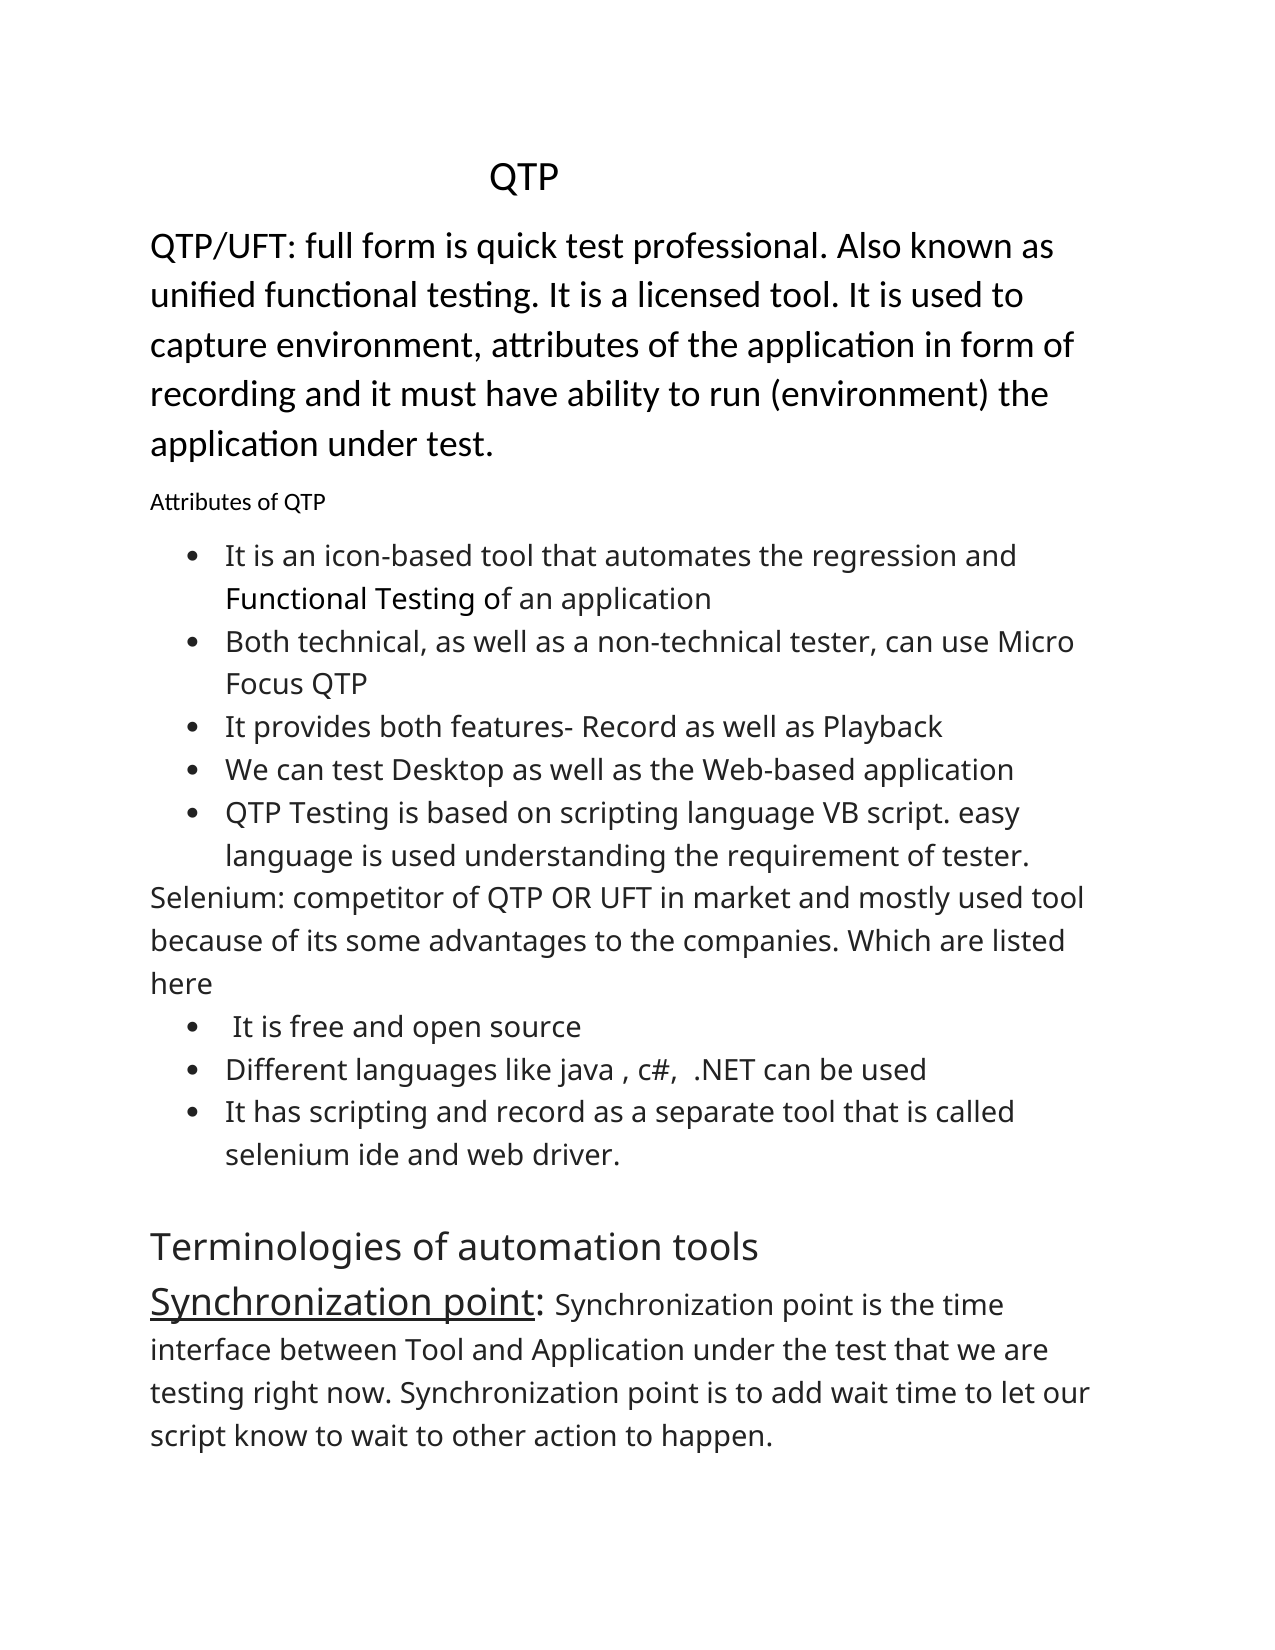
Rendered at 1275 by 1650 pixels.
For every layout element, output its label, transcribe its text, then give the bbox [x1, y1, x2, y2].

text QTP [150, 150, 1125, 201]
text Synchronization point: Synchronization point is the time interface between Tool and Application under the test that we are testing right now. Synchronization point is to add wait time to let our script know to wait to other action to happen. [150, 1275, 1125, 1455]
text QTP/UFT: full form is quick test professional. Also known as unified functional testing. It is a licensed tool. It is used to capture environment, attributes of the application in form of recording and it must have ability to run (environment) the application under test. [150, 222, 1125, 465]
list Different languages like java , c#, .NET can be used [187, 1049, 1125, 1089]
list It is an icon-based tool that automates the regression and Functional Testing of an application [187, 535, 1125, 618]
text Attributes of QTP [150, 486, 1125, 516]
list It has scripting and record as a separate tool that is called selenium ide and web driver. [187, 1092, 1125, 1174]
list Both technical, as well as a non-technical tester, can use Micro Focus QTP [187, 621, 1125, 703]
list It provides both features- Record as well as Playback [187, 706, 1125, 746]
text Terminologies of automation tools [150, 1220, 1125, 1271]
list We can test Desktop as well as the Web-based application [187, 749, 1125, 789]
text Selenium: competitor of QTP OR UFT in market and mostly used tool because of its some advantages to the companies. Which are listed here [150, 878, 1125, 1003]
list QTP Testing is based on scripting language VB script. easy language is used understanding the requirement of tester. [187, 792, 1125, 874]
list It is free and open source [187, 1006, 1125, 1046]
